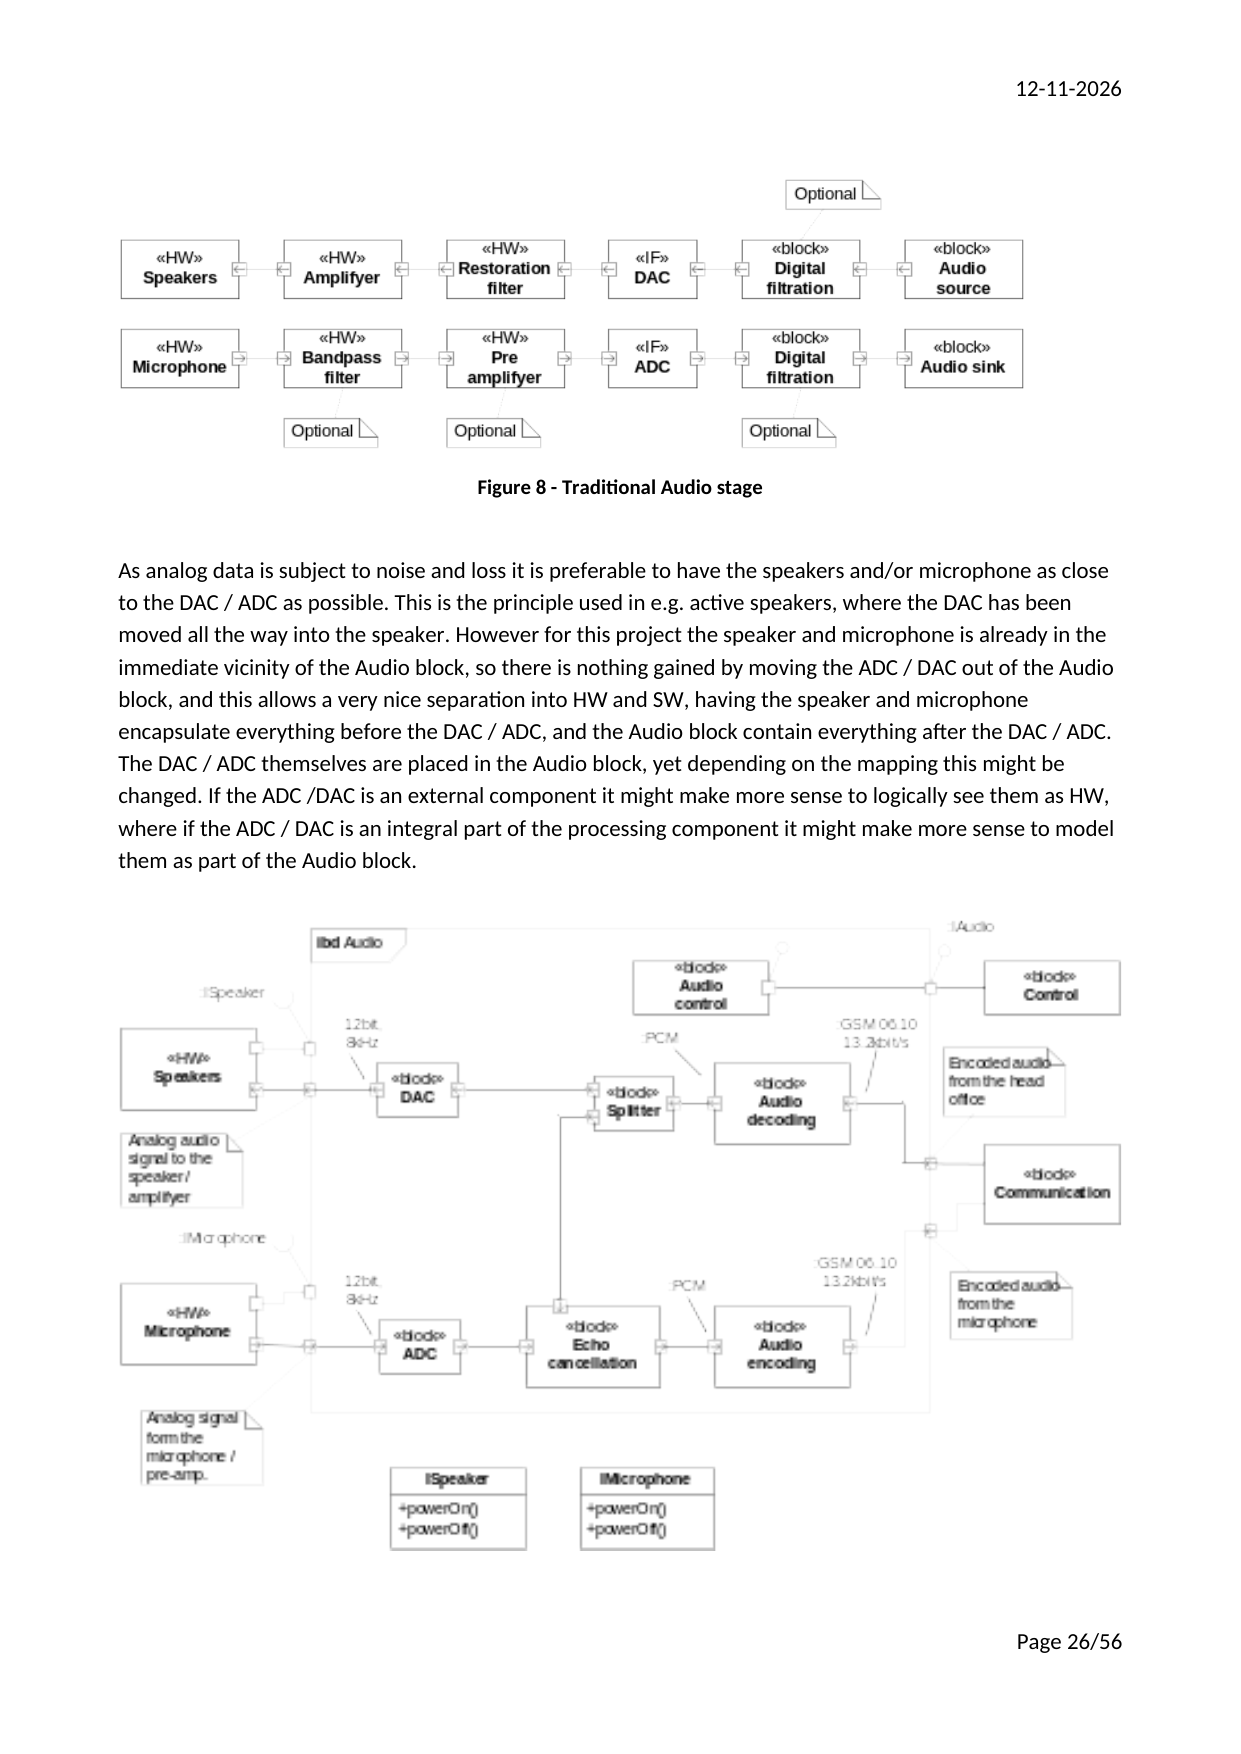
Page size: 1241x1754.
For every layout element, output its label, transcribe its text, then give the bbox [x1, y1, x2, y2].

text As analog data is subject to noise and loss it is preferable to have the speakers and/or microphone as close to the DAC / ADC as possible. This is the principle used in e.g. active speakers, where the DAC has been moved all the way into the speaker. However for this project the speaker and microphone is already in the immediate vicinity of the Audio block, so there is nothing gained by moving the ADC / DAC out of the Audio block, and this allows a very nice separation into HW and SW, having the speaker and microphone encapsulate everything before the DAC / ADC, and the Audio block contain everything after the DAC / ADC. The DAC / ADC themselves are placed in the Audio block, yet depending on the mapping this might be changed. If the ADC /DAC is an external component it might make more sense to logically see them as HW, where if the ADC / DAC is an integral part of the processing component it might make more sense to model them as part of the Audio block. [118, 556, 1122, 874]
